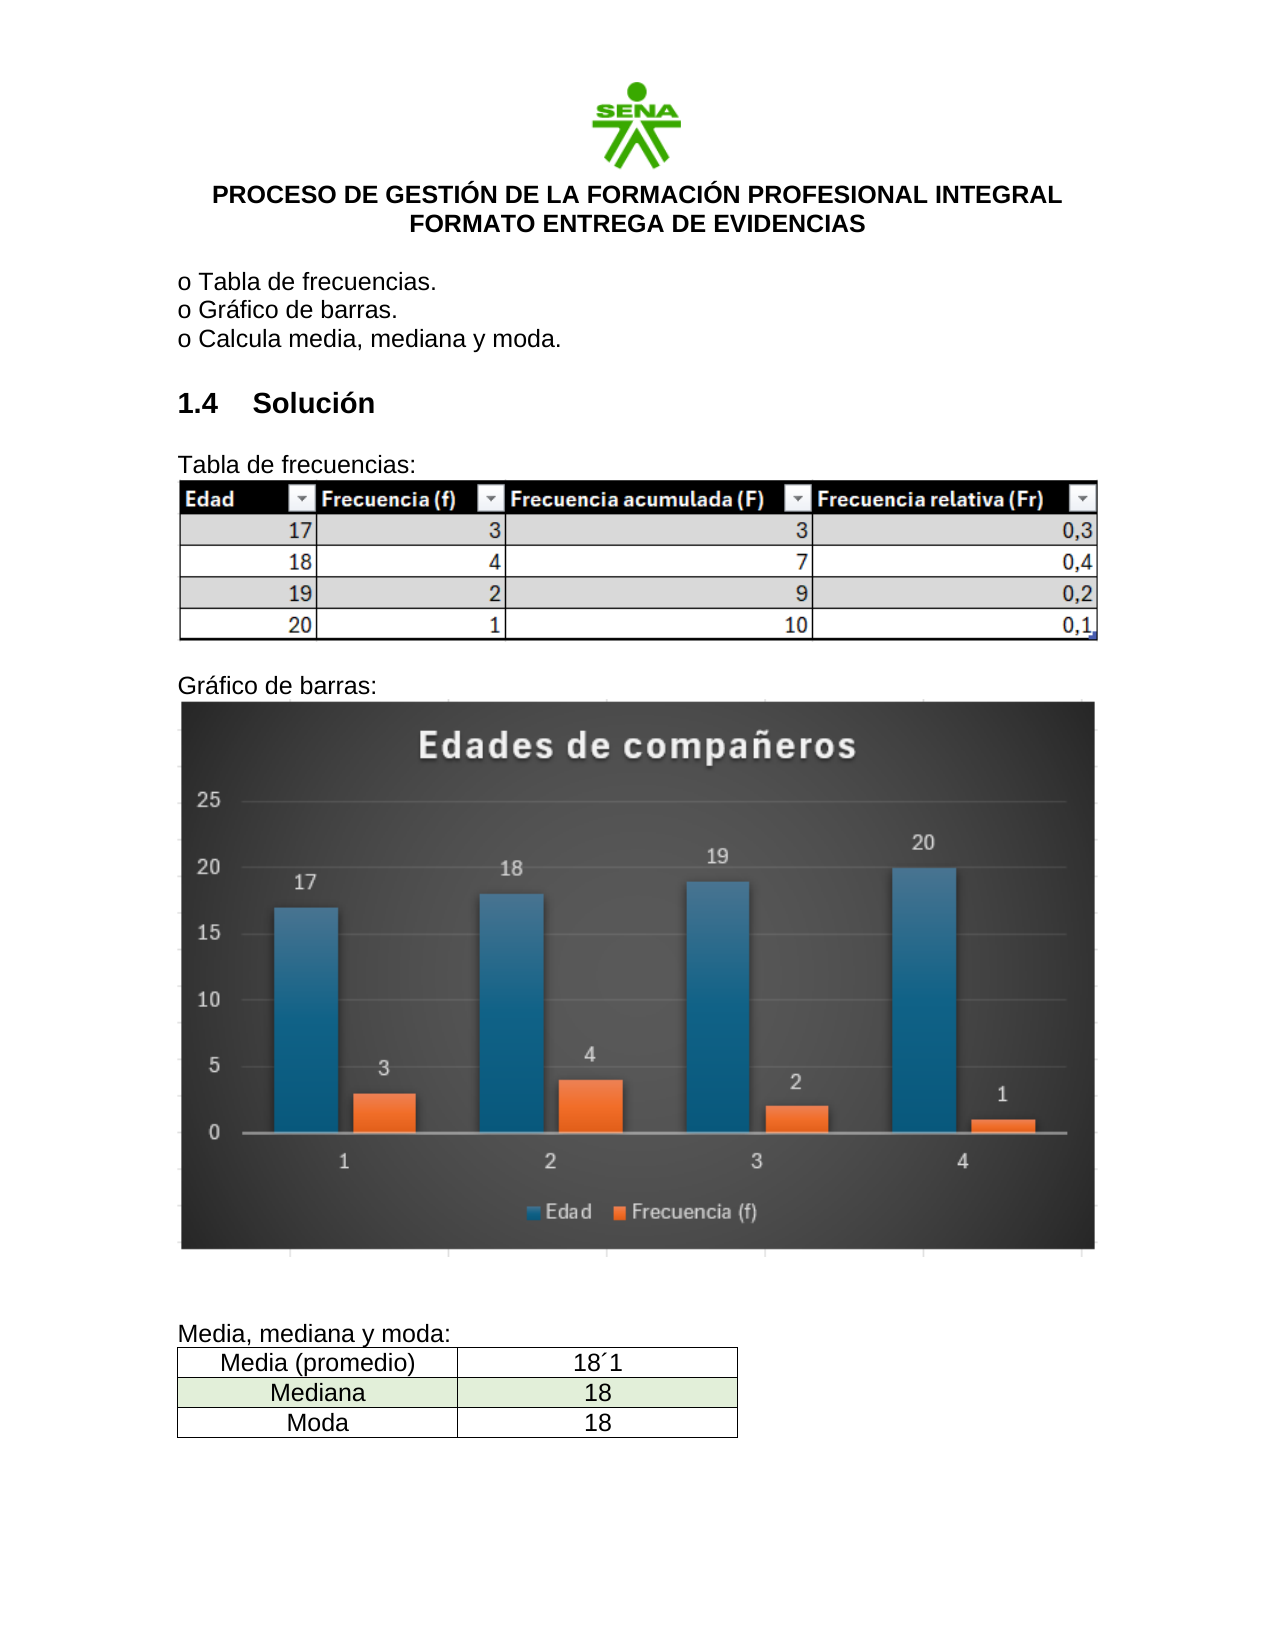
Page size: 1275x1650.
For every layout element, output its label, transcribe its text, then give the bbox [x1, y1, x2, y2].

text o Gráfico de barras. [177, 295, 1098, 324]
subtitle Solución [177, 386, 1098, 419]
table_cell 18 [458, 1408, 737, 1437]
table_cell 18 [458, 1378, 737, 1407]
table_cell Moda [178, 1408, 457, 1437]
text o Tabla de frecuencias. [177, 266, 1098, 295]
text o Calcula media, mediana y moda. [177, 324, 1098, 353]
picture [177, 479, 1098, 642]
text Gráfico de barras: [177, 671, 1098, 699]
text Media, mediana y moda: [177, 1318, 1098, 1347]
text Tabla de frecuencias: [177, 451, 1098, 479]
table_header Media (promedio) [178, 1348, 457, 1377]
picture [177, 699, 1098, 1257]
picture [586, 73, 689, 181]
table_header 18´1 [458, 1348, 737, 1377]
table_cell Mediana [178, 1378, 457, 1407]
